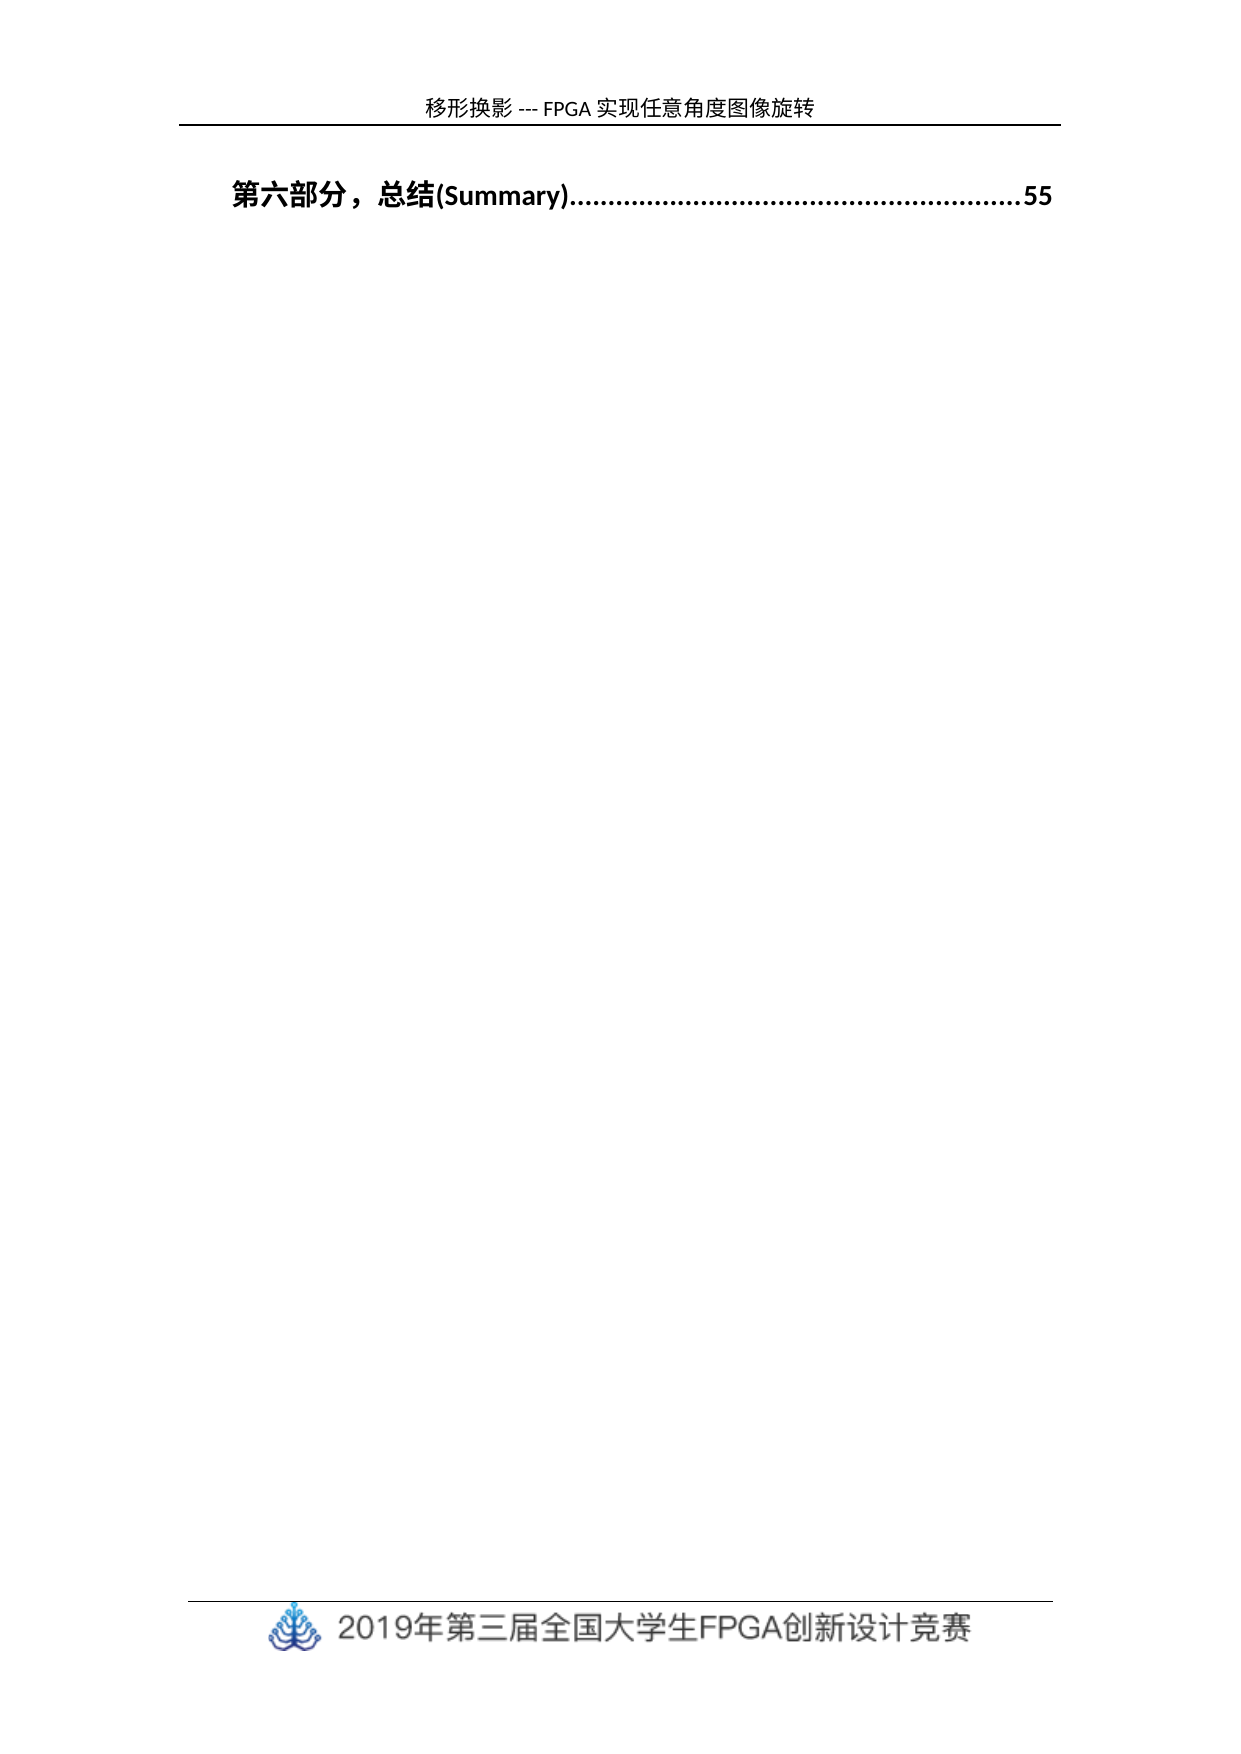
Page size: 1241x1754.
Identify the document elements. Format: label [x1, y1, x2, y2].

picture [268, 1602, 972, 1651]
